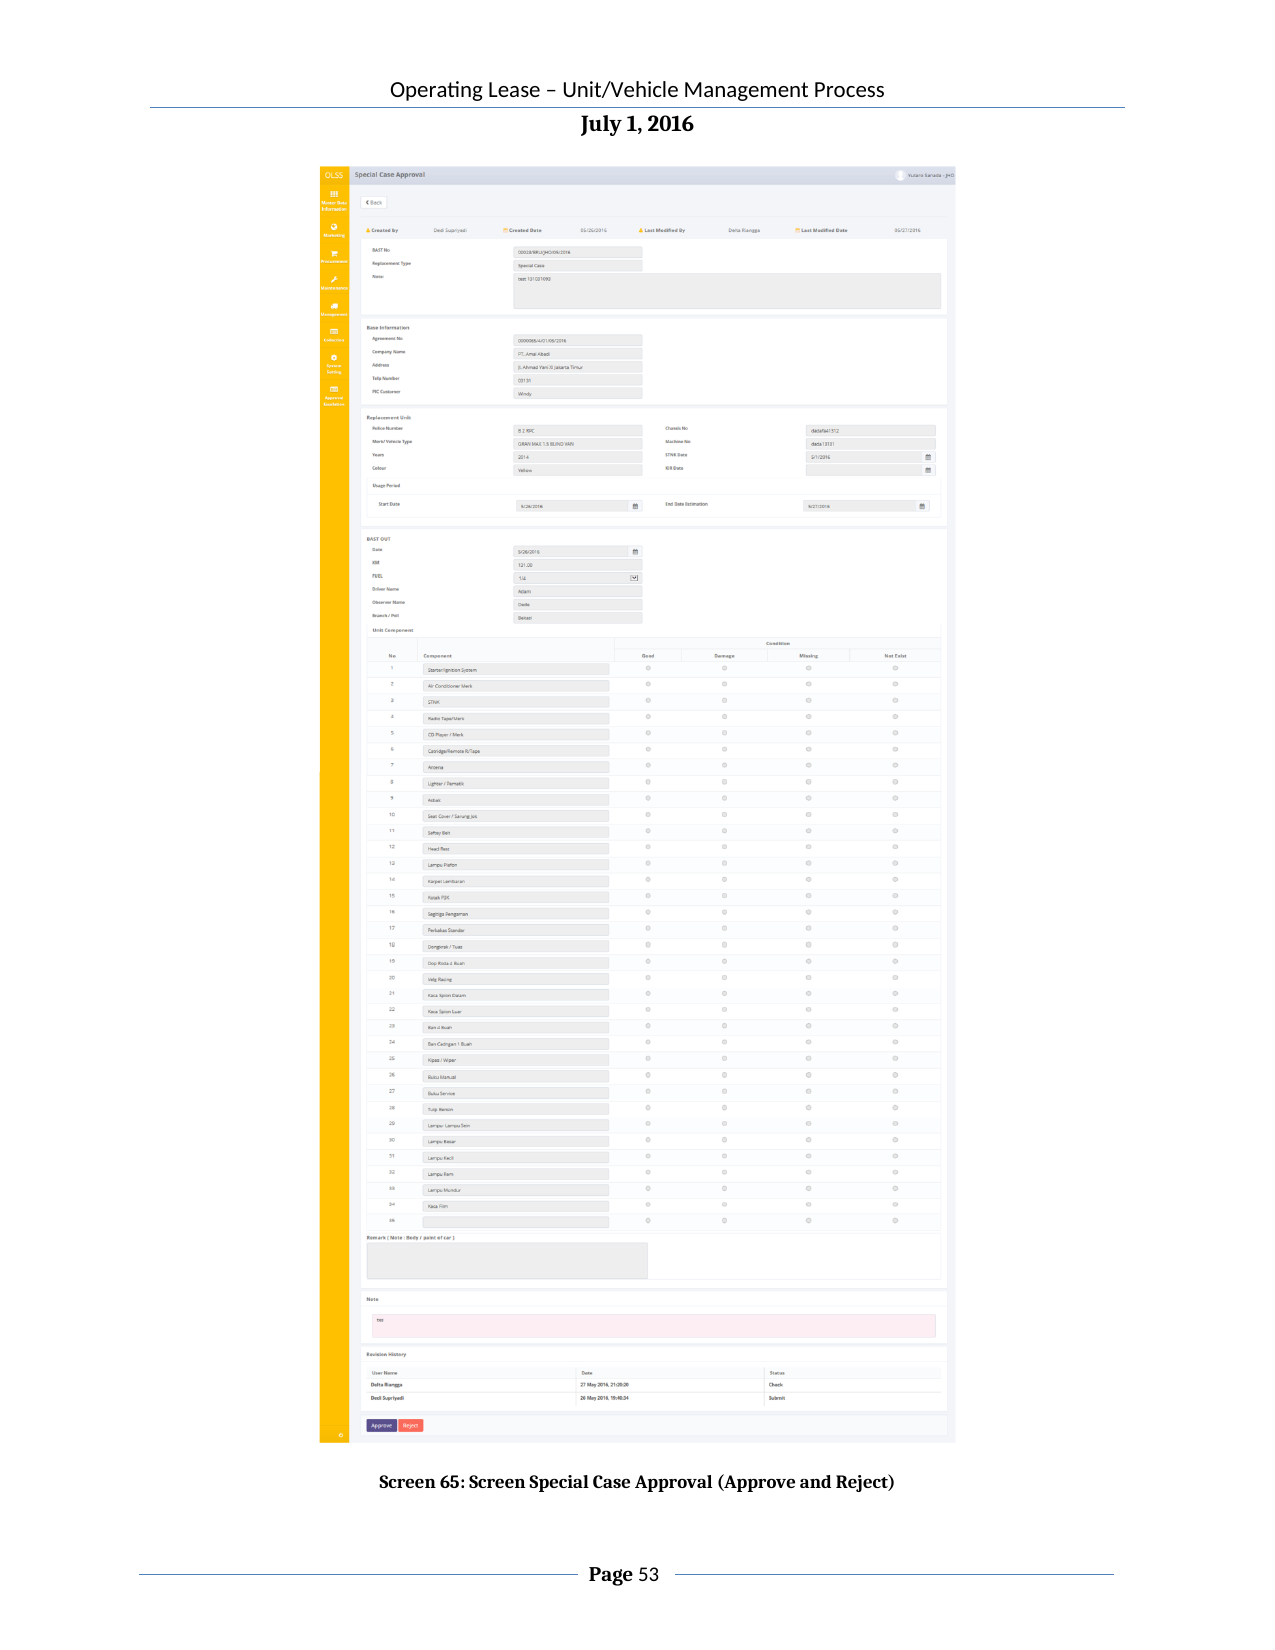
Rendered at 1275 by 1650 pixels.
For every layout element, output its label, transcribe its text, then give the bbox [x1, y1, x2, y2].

picture [319, 166, 956, 1443]
text Screen 65: Screen Special Case Approval (Approve and Reject) [150, 1472, 1125, 1493]
